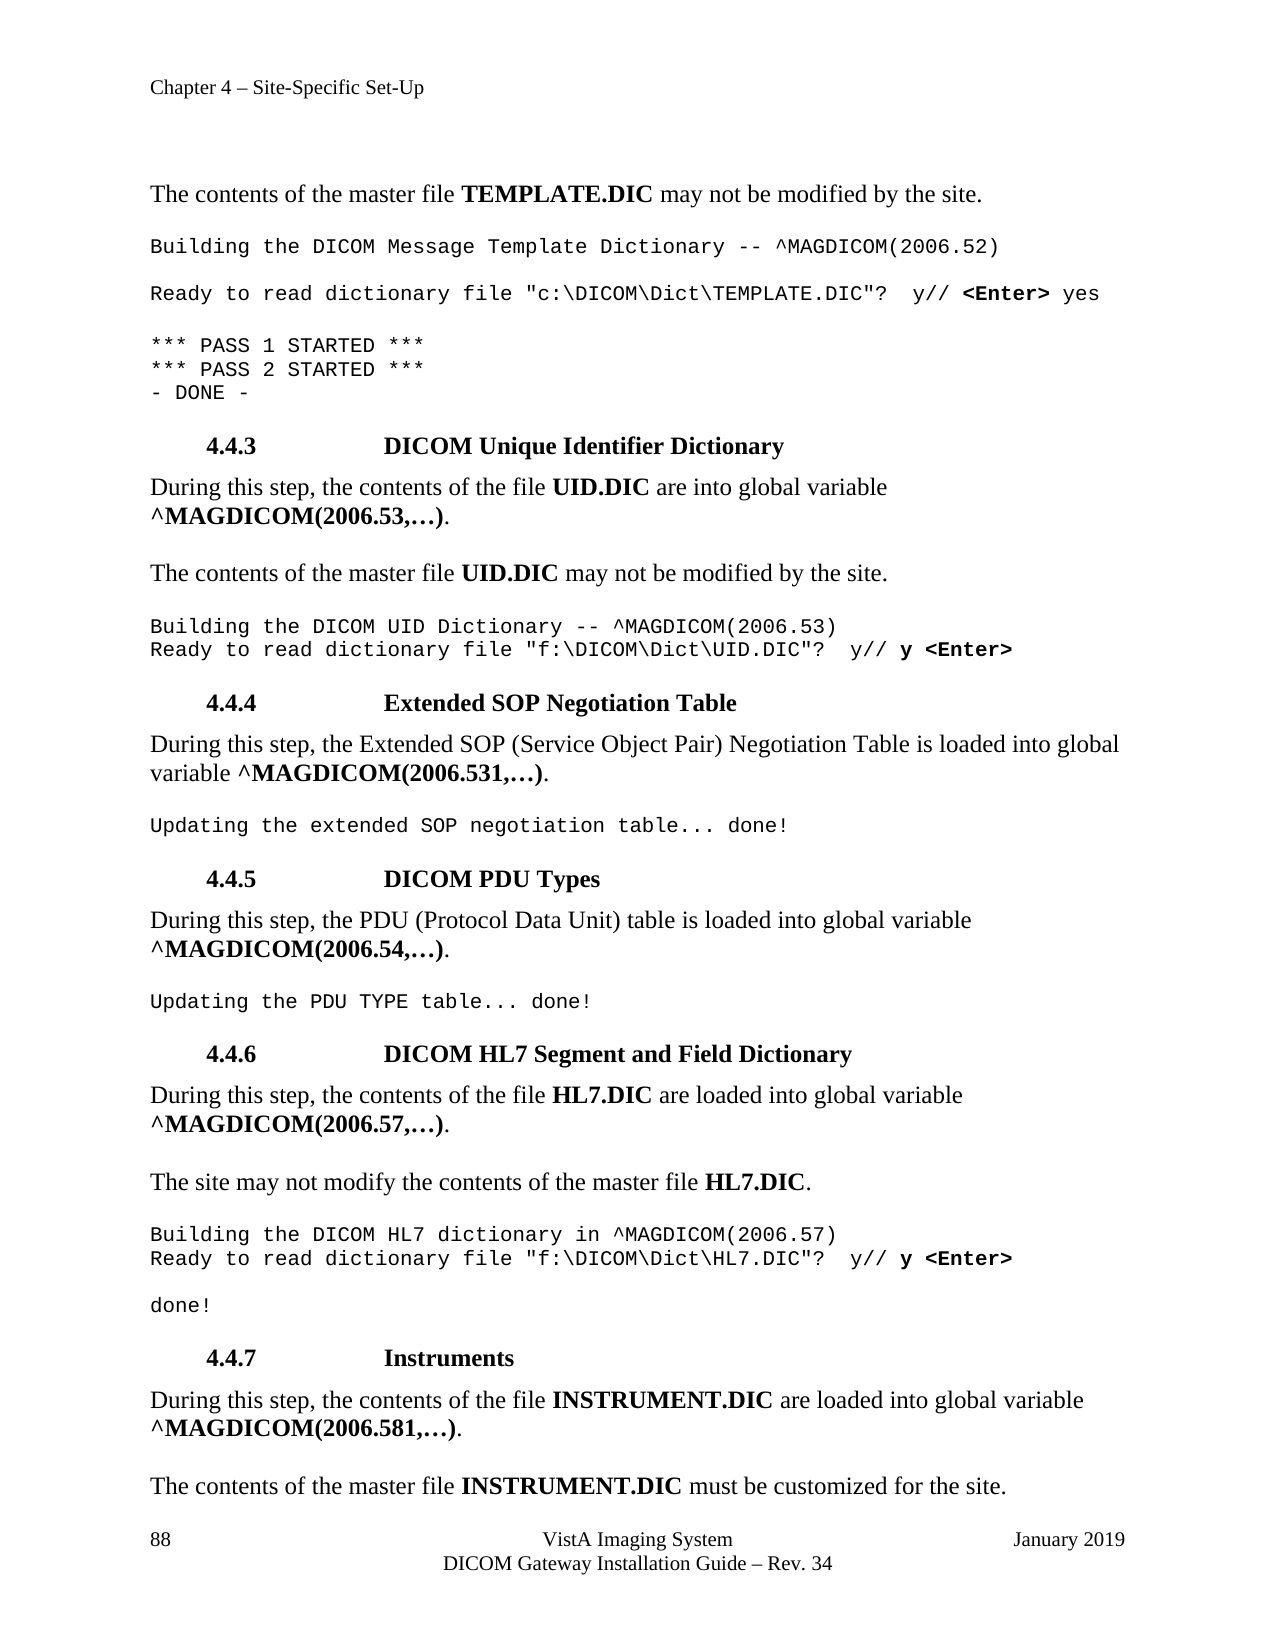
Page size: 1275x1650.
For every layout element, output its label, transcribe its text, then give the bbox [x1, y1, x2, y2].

subtitle DICOM Unique Identifier Dictionary [206, 431, 1125, 460]
text During this step, the contents of the file UID.DIC are into global variable ^MAGDICOM(2006.53,…). [150, 472, 1125, 530]
text done! [150, 1295, 1125, 1318]
text The contents of the master file UID.DIC may not be modified by the site. [150, 558, 1125, 587]
text *** PASS 1 STARTED *** [150, 335, 1125, 359]
text During this step, the Extended SOP (Service Object Pair) Negotiation Table is loaded into global variable ^MAGDICOM(2006.531,…). [150, 729, 1125, 787]
text The contents of the master file INSTRUMENT.DIC must be customized for the site. [150, 1471, 1125, 1500]
text Updating the extended SOP negotiation table... done! [150, 815, 1125, 839]
text Ready to read dictionary file "f:\DICOM\Dict\UID.DIC"? y// y <Enter> [150, 639, 1125, 663]
text - DONE - [150, 382, 1125, 406]
subtitle DICOM PDU Types [206, 864, 1125, 892]
subtitle Extended SOP Negotiation Table [206, 688, 1125, 717]
subtitle Instruments [206, 1343, 1125, 1372]
text The site may not modify the contents of the master file HL7.DIC. [150, 1167, 1125, 1196]
text Building the DICOM UID Dictionary -- ^MAGDICOM(2006.53) [150, 616, 1125, 639]
text Building the DICOM HL7 dictionary in ^MAGDICOM(2006.57) [150, 1224, 1125, 1248]
text During this step, the contents of the file INSTRUMENT.DIC are loaded into global variable ^MAGDICOM(2006.581,…). [150, 1385, 1125, 1442]
text During this step, the contents of the file HL7.DIC are loaded into global variable ^MAGDICOM(2006.57,…). [150, 1081, 1125, 1138]
text The contents of the master file TEMPLATE.DIC may not be modified by the site. [150, 179, 1125, 207]
text *** PASS 2 STARTED *** [150, 359, 1125, 382]
text Updating the PDU TYPE table... done! [150, 991, 1125, 1014]
text Building the DICOM Message Template Dictionary -- ^MAGDICOM(2006.52) [150, 236, 1125, 259]
text During this step, the PDU (Protocol Data Unit) table is loaded into global variable ^MAGDICOM(2006.54,…). [150, 905, 1125, 962]
subtitle DICOM HL7 Segment and Field Dictionary [206, 1039, 1125, 1068]
text Ready to read dictionary file "c:\DICOM\Dict\TEMPLATE.DIC"? y// <Enter> yes [150, 283, 1125, 307]
text Ready to read dictionary file "f:\DICOM\Dict\HL7.DIC"? y// y <Enter> [150, 1248, 1125, 1271]
